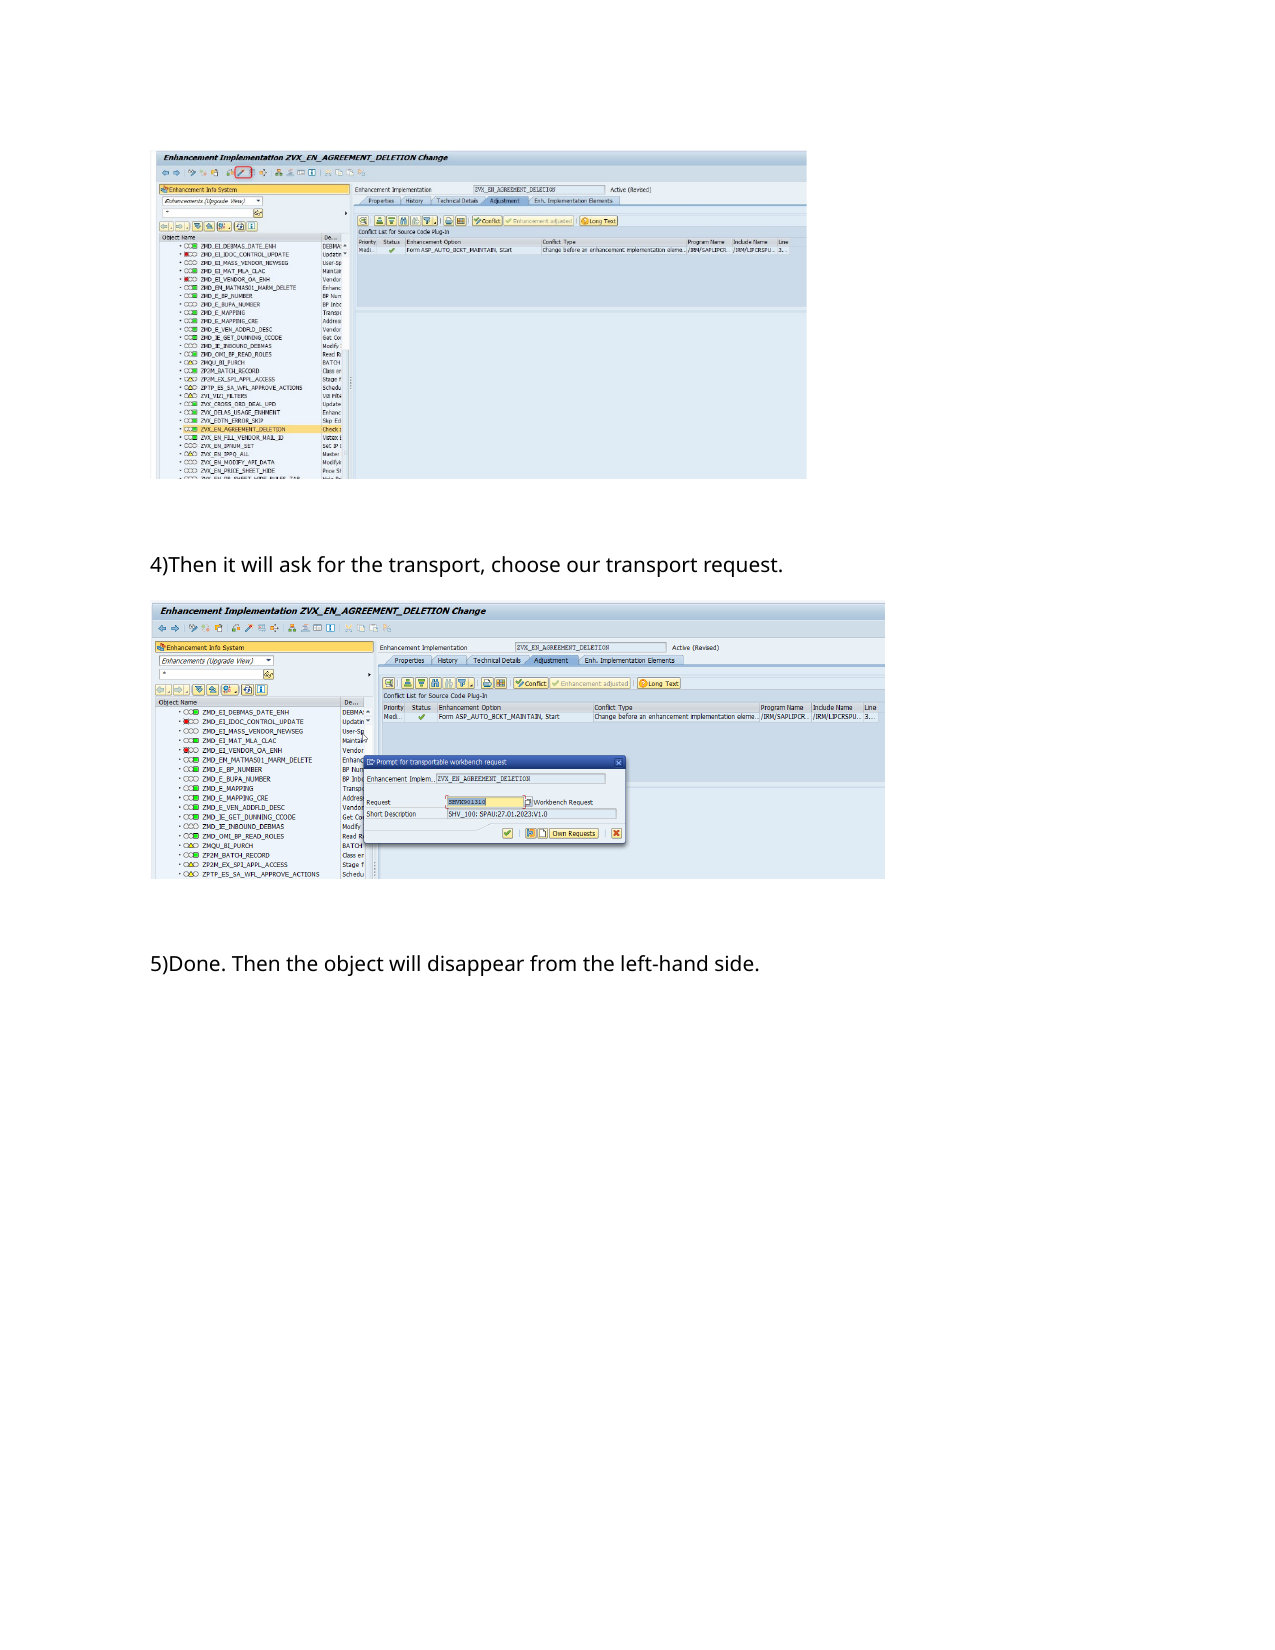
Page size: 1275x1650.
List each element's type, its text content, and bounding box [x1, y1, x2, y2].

text 5)Done. Then the object will disappear from the left-hand side. [150, 949, 1125, 978]
text 4)Then it will ask for the transport, choose our transport request. [150, 550, 1125, 578]
picture [150, 150, 807, 479]
picture [150, 599, 885, 879]
